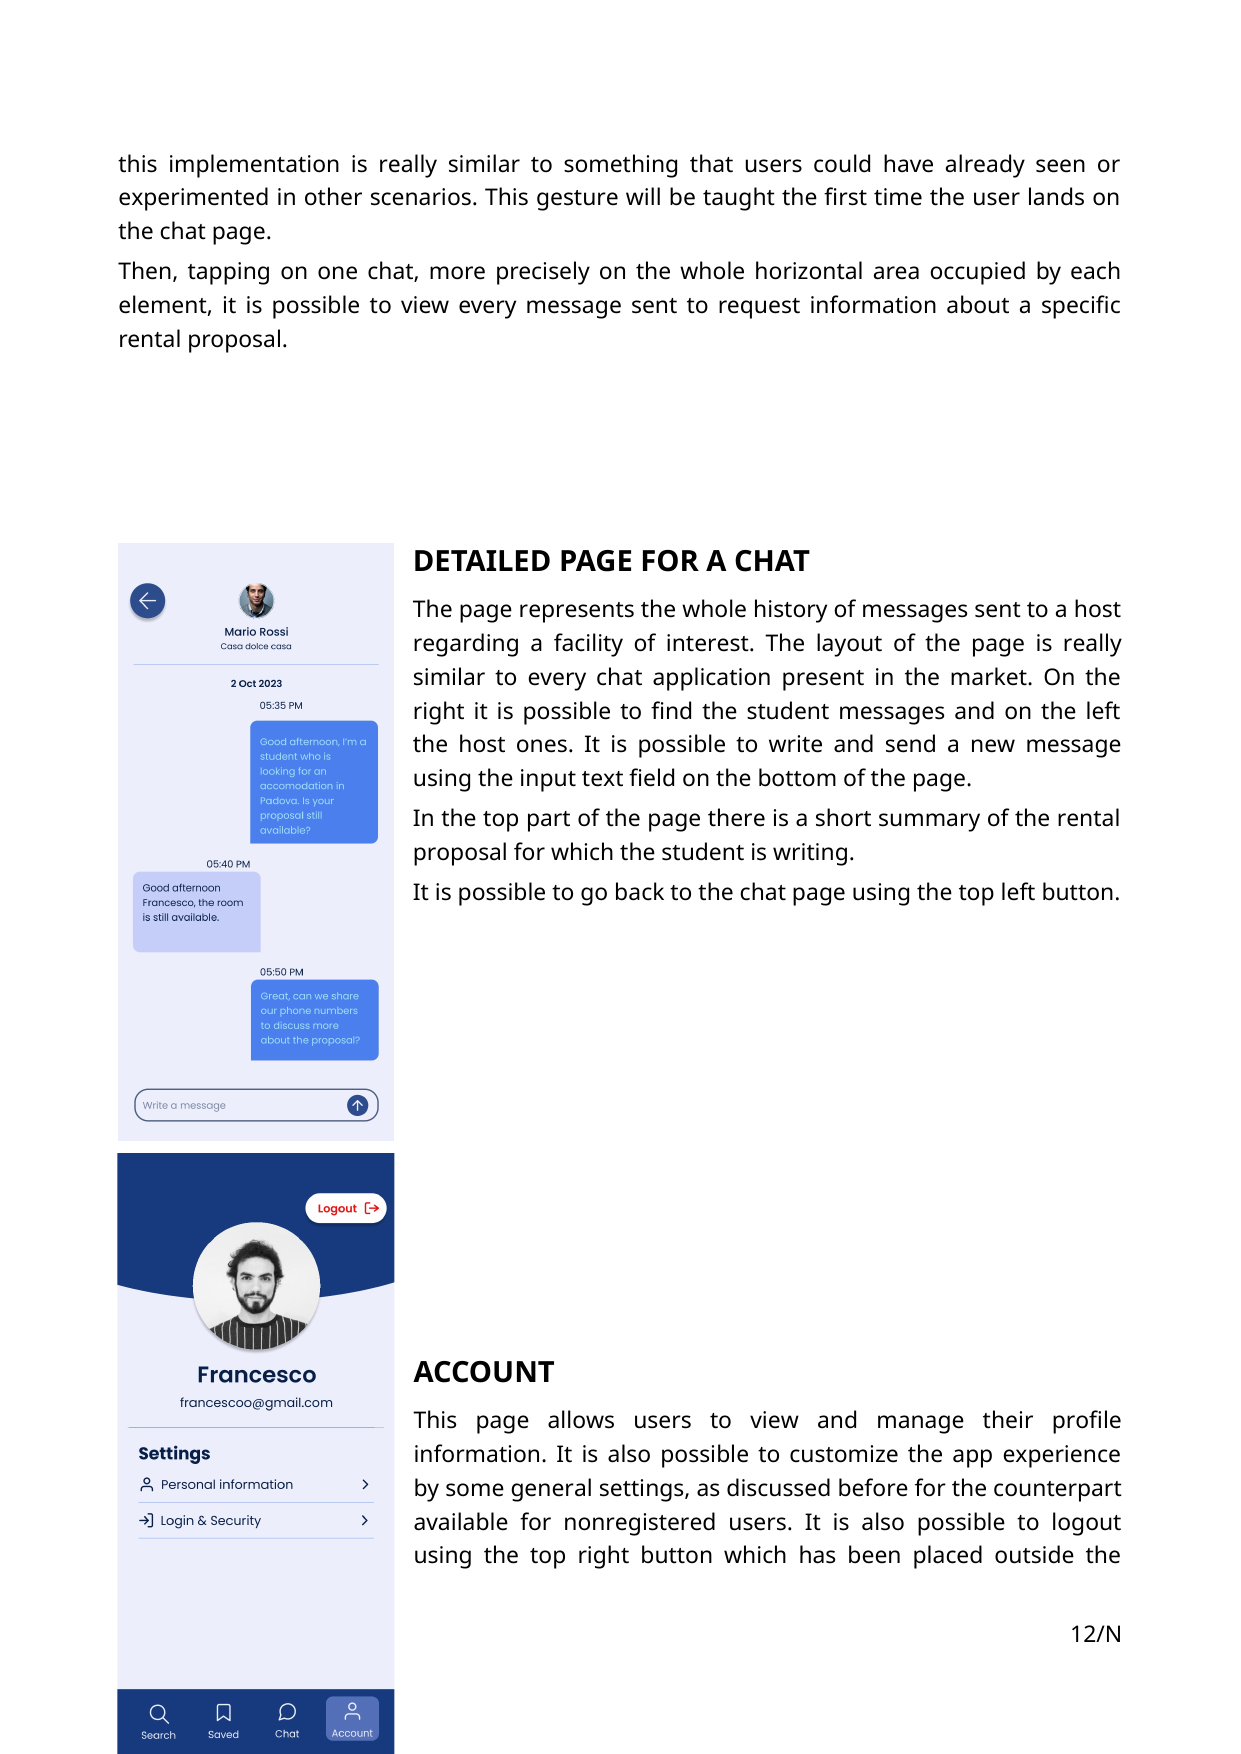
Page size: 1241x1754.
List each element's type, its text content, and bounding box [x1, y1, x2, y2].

text It is possible to go back to the chat page using the top left button. [394, 876, 1122, 907]
text DETAILED PAGE FOR A CHAT [118, 540, 1122, 580]
text ACCOUNT [395, 1351, 1122, 1391]
text Then, tapping on one chat, more precisely on the whole horizontal area occupied by each element, it is possible to view every message sent to request information about a specific rental proposal. [118, 255, 1122, 354]
picture [118, 543, 394, 1141]
picture [117, 1153, 395, 1754]
text In the top part of the page there is a short summary of the rental proposal for which the student is writing. [394, 802, 1122, 867]
text The page represents the whole history of messages sent to a host regarding a facility of interest. The layout of the page is really similar to every chat application present in the market. On the right it is possible to find the student messages and on the left the host ones. It is possible to write and send a new message using the input text field on the bottom of the page. [394, 593, 1122, 793]
